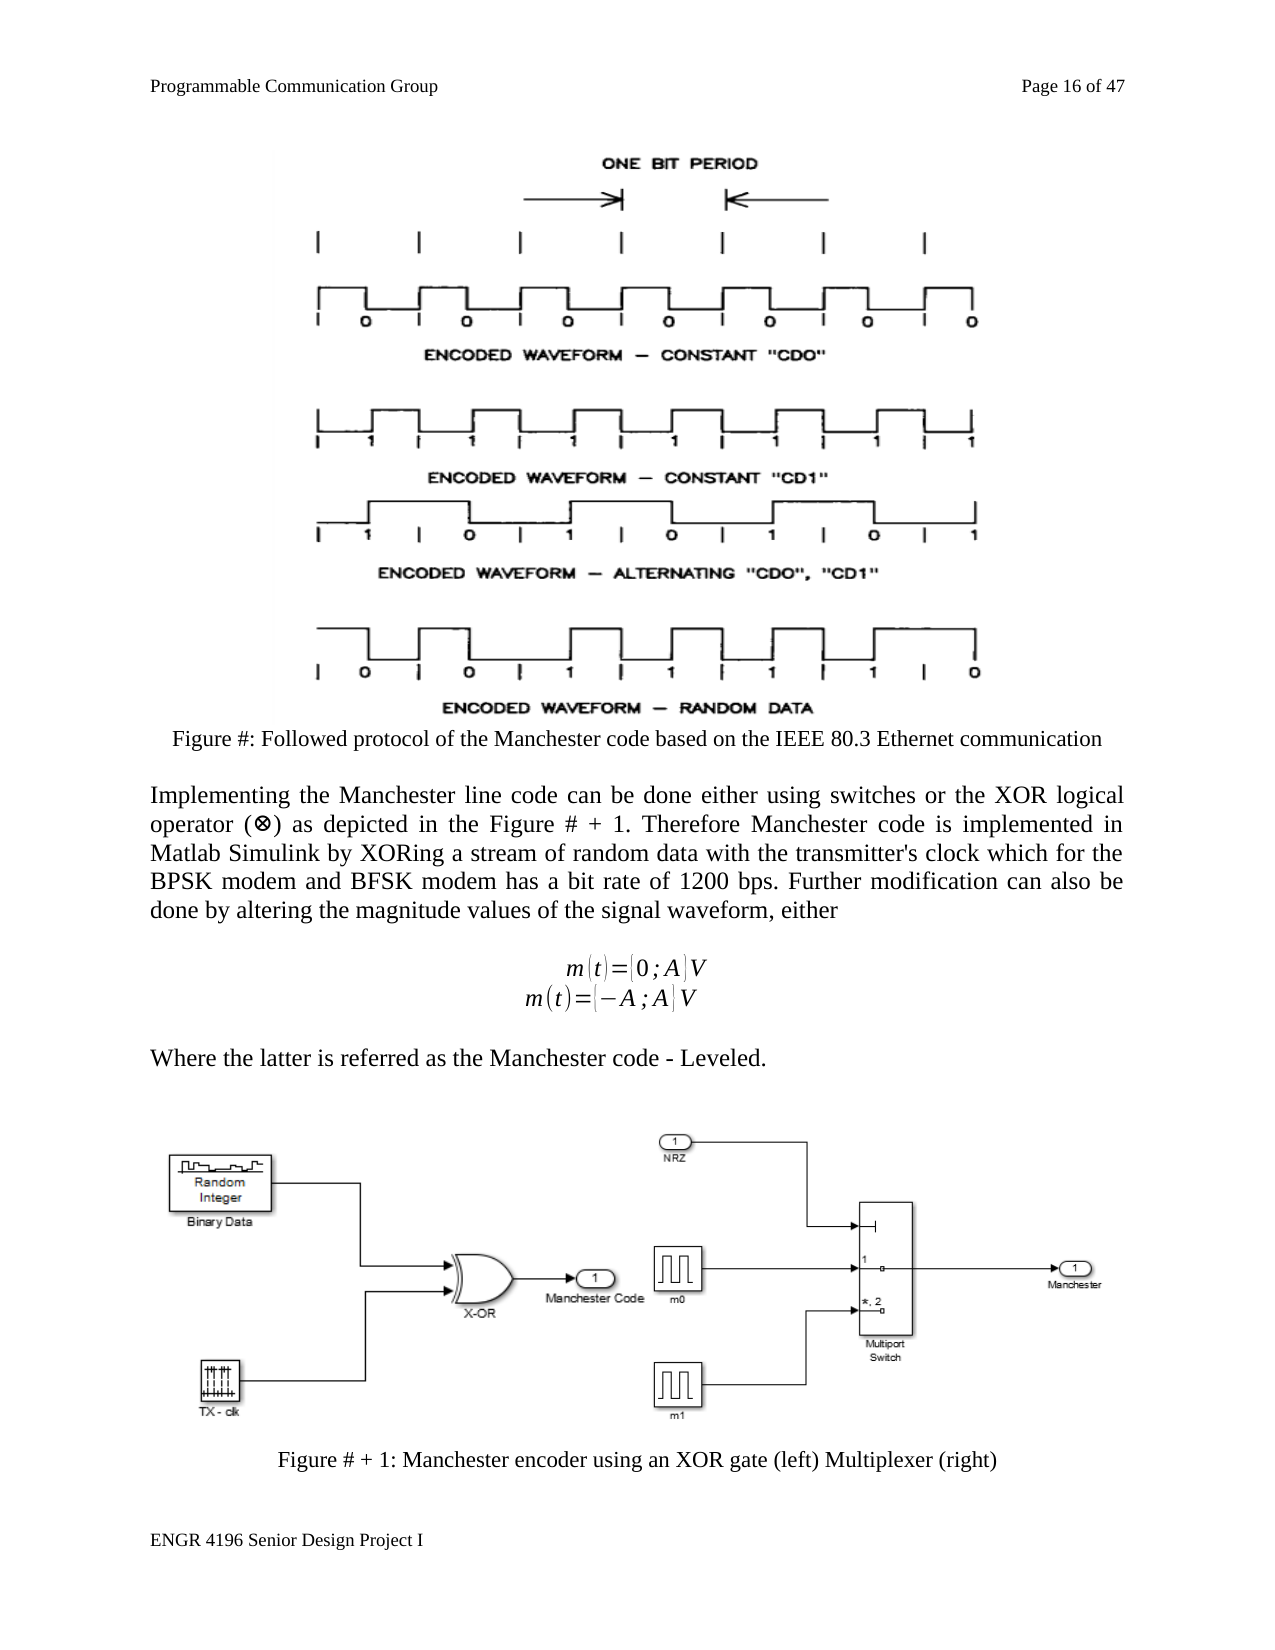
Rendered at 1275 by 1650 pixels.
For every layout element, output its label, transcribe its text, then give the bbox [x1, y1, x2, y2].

text Implementing the Manchester line code can be done either using switches or the XOR logical operator () as depicted in the Figure # + 1. Therefore Manchester code is implemented in Matlab Simulink by XORing a stream of random data with the transmitter's clock which for the BPSK modem and BFSK modem has a bit rate of 1200 bps. Further modification can also be done by altering the magnitude values of the signal waveform, either [150, 780, 1125, 924]
picture [166, 1125, 1109, 1422]
text Where the latter is referred as the Manchester code - Leveled. [150, 1043, 1125, 1072]
text Figure #: Followed protocol of the Manchester code based on the IEEE 80.3 Ethernet communication [150, 725, 1125, 751]
picture [258, 150, 1017, 725]
text Figure # + 1: Manchester encoder using an XOR gate (left) Multiplexer (right) [150, 1446, 1125, 1473]
